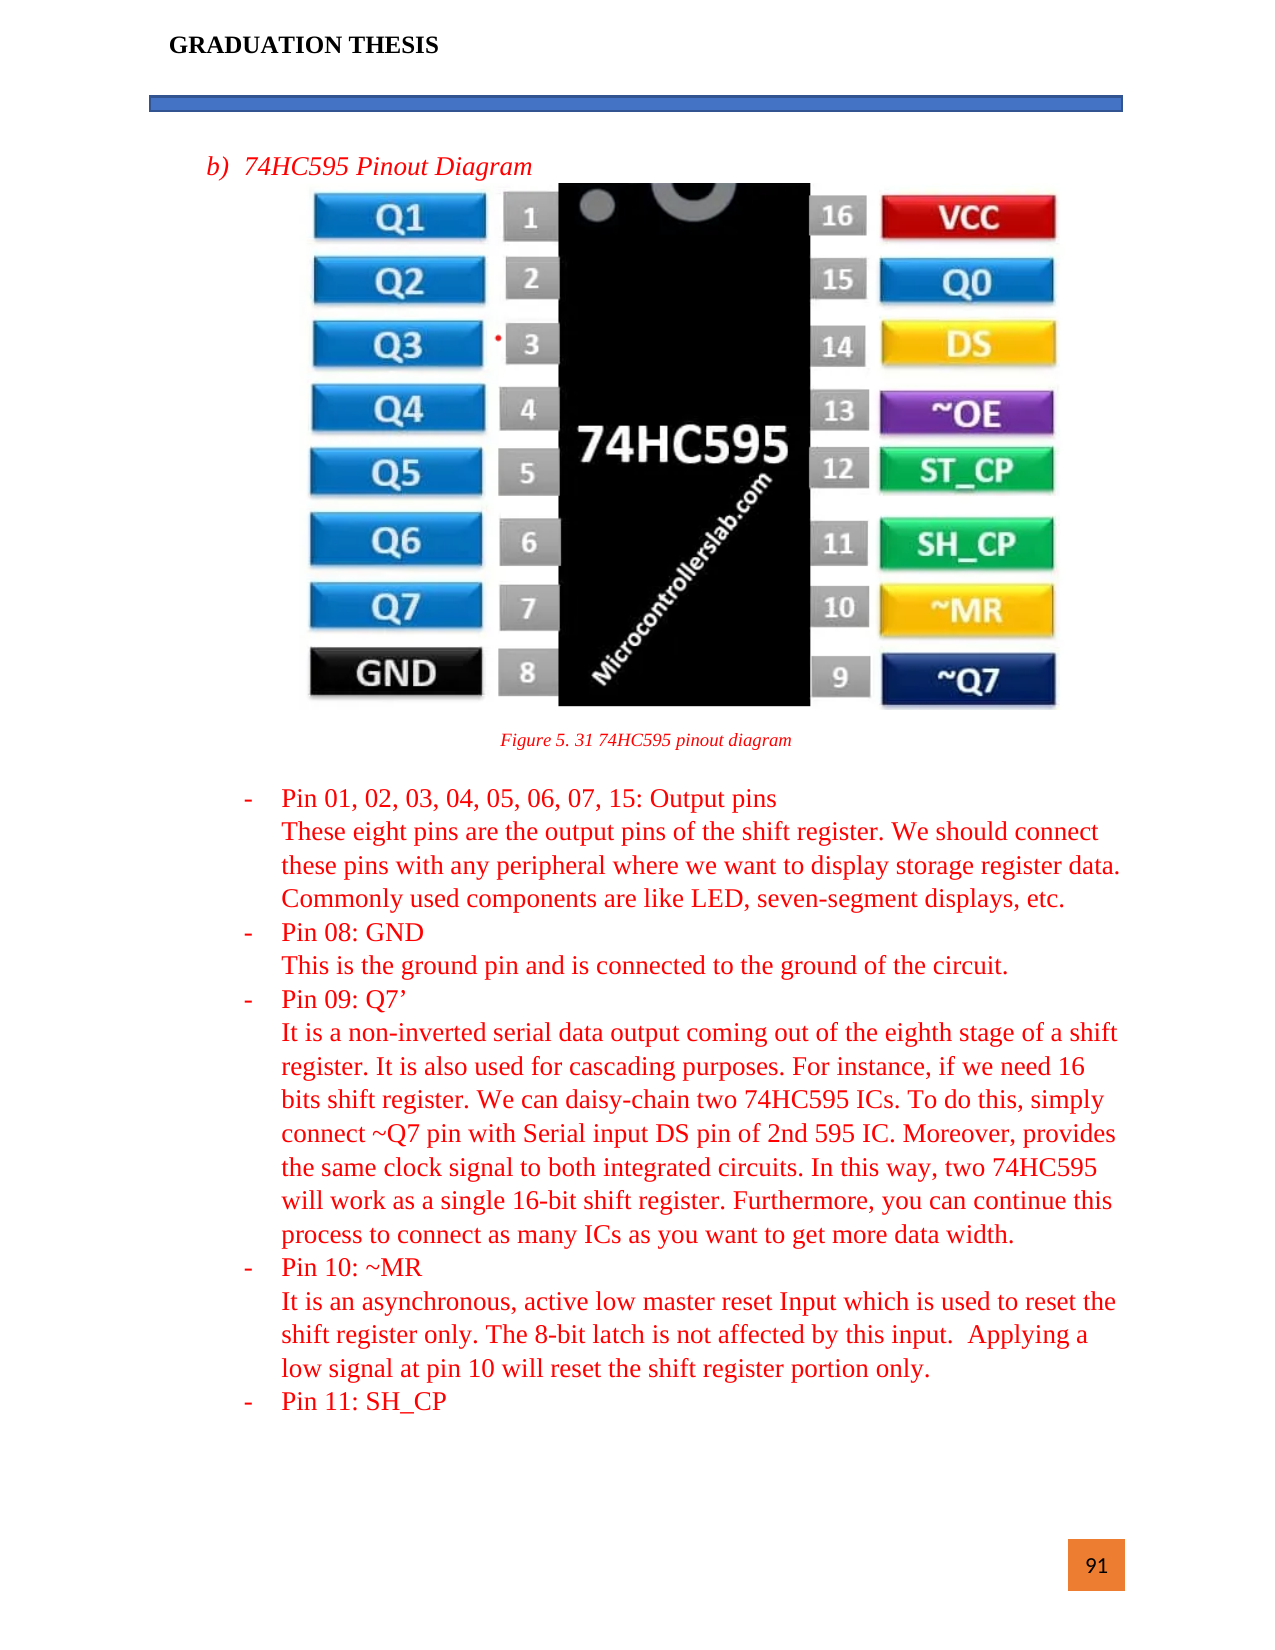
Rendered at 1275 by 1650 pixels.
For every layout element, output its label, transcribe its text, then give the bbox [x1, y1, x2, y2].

picture [298, 183, 1070, 710]
list Pin 11: SH_CP [244, 1386, 1125, 1417]
list Pin 10: ~MR [244, 1251, 1125, 1282]
list 74HC595 Pinout Diagram [206, 150, 1125, 181]
list It is an asynchronous, active low master reset Input which is used to reset the shift register only. The 8-bit latch is not affected by this input. Applying a low signal at pin 10 will reset the shift register portion only. [281, 1285, 1125, 1383]
list These eight pins are the output pins of the shift register. We should connect these pins with any peripheral where we want to display storage register data. Commonly used components are like LED, seven-segment displays, etc. [281, 815, 1125, 913]
list Pin 01, 02, 03, 04, 05, 06, 07, 15: Output pins [244, 782, 1125, 813]
list It is a non-inverted serial data output coming out of the eighth stage of a shift register. It is also used for cascading purposes. For instance, if we need 16 bits shift register. We can daisy-chain two 74HC595 ICs. To do this, simply connect ~Q7 pin with Serial input DS pin of 2nd 595 IC. Moreover, provides the same clock signal to both integrated circuits. In this way, two 74HC595 will work as a single 16-bit shift register. Furthermore, you can continue this process to connect as many ICs as you want to get more data width. [281, 1017, 1125, 1249]
list Pin 09: Q7’ [244, 983, 1125, 1014]
list This is the ground pin and is connected to the ground of the circuit. [281, 949, 1125, 981]
list Pin 08: GND [244, 916, 1125, 947]
